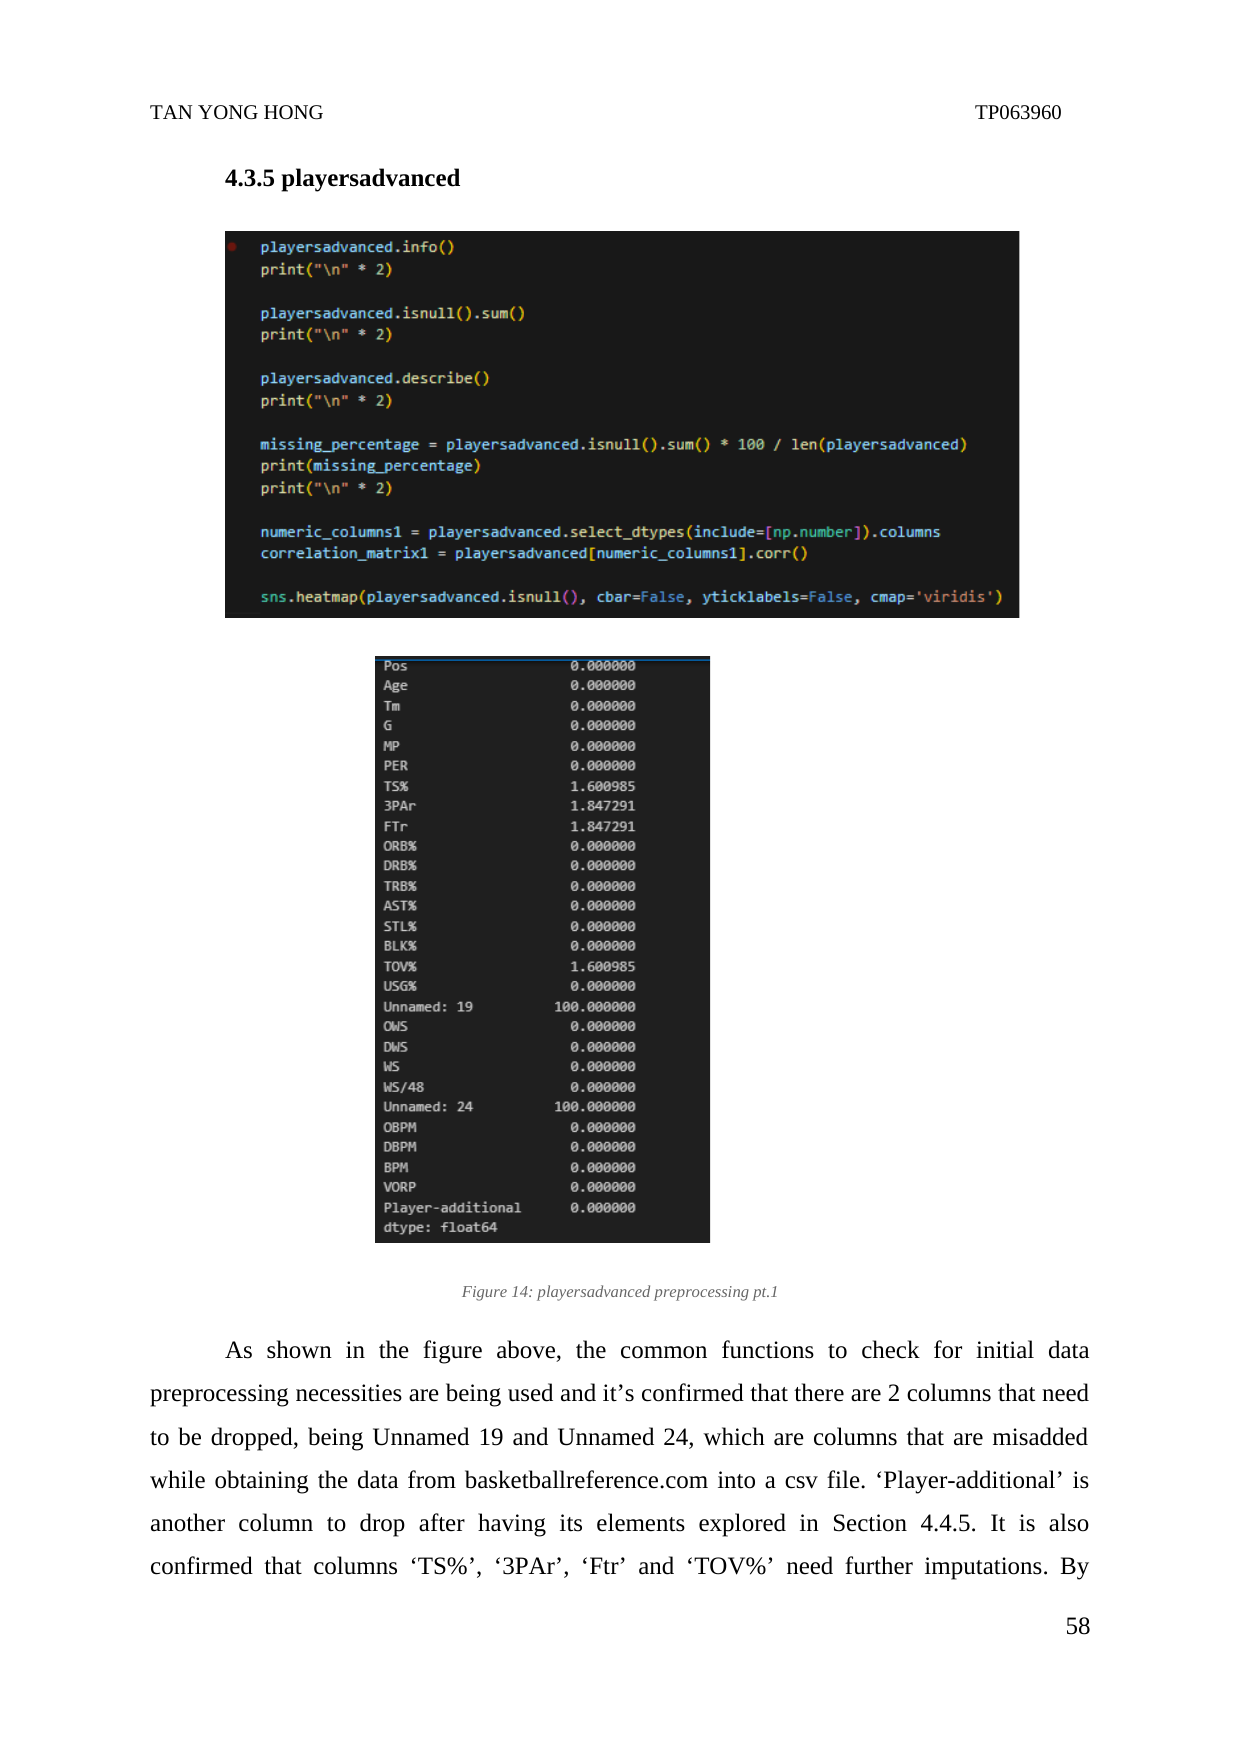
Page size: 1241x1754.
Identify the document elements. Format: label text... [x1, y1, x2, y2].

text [150, 1335, 1090, 1580]
subtitle Figure 14: playersadvanced preprocessing pt.1 [150, 1282, 1090, 1301]
picture [375, 656, 711, 1243]
subtitle 4.3.5 playersadvanced [150, 163, 1090, 192]
picture [225, 231, 1020, 618]
